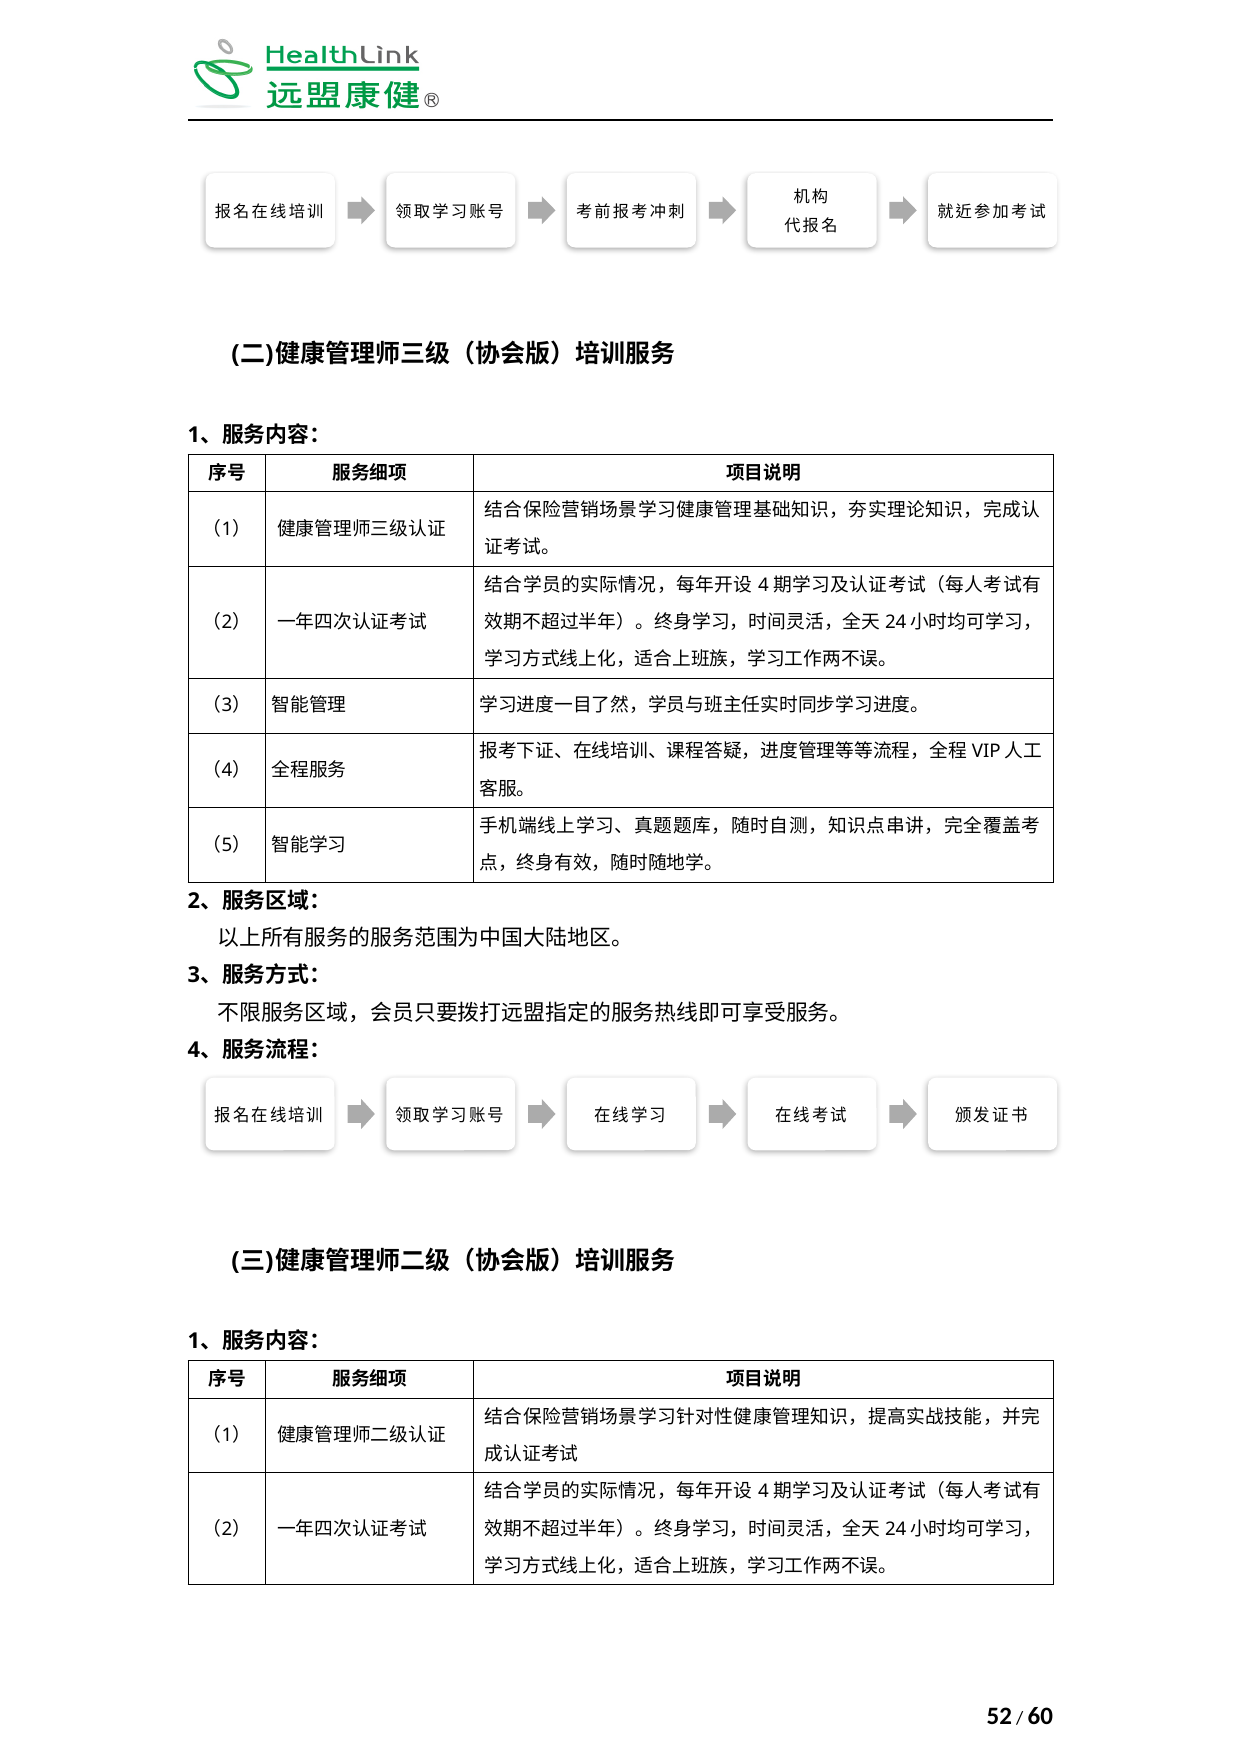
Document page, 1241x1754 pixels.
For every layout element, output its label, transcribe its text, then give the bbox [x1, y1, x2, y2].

picture [187, 29, 447, 118]
text 以上所有服务的服务范围为中国大陆地区。 [217, 920, 1053, 952]
table_cell 结合学员的实际情况，每年开设4期学习及认证考试（每人考试有效期不超过半年）。终身学习，时间灵活，全天24小时均可学习，学习方式线上化，适合上班族，学习工作两不误。 [474, 1473, 1053, 1584]
table_cell （1） [189, 1399, 265, 1472]
text 不限服务区域，会员只要拨打远盟指定的服务热线即可享受服务。 [217, 994, 1053, 1027]
table_cell 结合保险营销场景学习健康管理基础知识，夯实理论知识，完成认证考试。 [474, 492, 1053, 566]
table_cell （2） [189, 1473, 265, 1584]
table_cell 一年四次认证考试 [266, 567, 473, 677]
subtitle 健康管理师三级（协会版）培训服务 [231, 319, 1053, 384]
table_cell 报考下证、在线培训、课程答疑，进度管理等等流程，全程VIP人工客服。 [474, 734, 1053, 807]
table_cell 健康管理师二级认证 [266, 1399, 473, 1472]
table_cell 健康管理师三级认证 [266, 492, 473, 566]
table_cell 学习进度一目了然，学员与班主任实时同步学习进度。 [474, 679, 1053, 732]
table_header 服务细项 [266, 1361, 473, 1398]
table_cell （1） [189, 492, 265, 566]
table_header 项目说明 [474, 1361, 1053, 1398]
table_header 序号 [189, 1361, 265, 1398]
table_cell 智能学习 [266, 808, 473, 882]
text 4、服务流程： [187, 1031, 1053, 1064]
table_cell （2） [189, 567, 265, 677]
subtitle 健康管理师二级（协会版）培训服务 [231, 1226, 1053, 1291]
text 1、服务内容： [187, 1323, 1053, 1356]
table_cell 结合保险营销场景学习针对性健康管理知识，提高实战技能，并完成认证考试 [474, 1399, 1053, 1472]
table_cell 手机端线上学习、真题题库，随时自测，知识点串讲，完全覆盖考点，终身有效，随时随地学。 [474, 808, 1053, 882]
text 3、服务方式： [187, 957, 1053, 989]
table_header 服务细项 [266, 455, 473, 491]
table_header 项目说明 [474, 455, 1053, 491]
table_cell 全程服务 [266, 734, 473, 807]
table_cell 智能管理 [266, 679, 473, 732]
table_cell （3） [189, 679, 265, 732]
table_cell （5） [189, 808, 265, 882]
table_cell （4） [189, 734, 265, 807]
table_cell 结合学员的实际情况，每年开设4期学习及认证考试（每人考试有效期不超过半年）。终身学习，时间灵活，全天24小时均可学习，学习方式线上化，适合上班族，学习工作两不误。 [474, 567, 1053, 677]
table_header 序号 [189, 455, 265, 491]
text 1、服务内容： [187, 417, 1053, 449]
table_cell 一年四次认证考试 [266, 1473, 473, 1584]
text 2、服务区域： [187, 883, 1053, 915]
